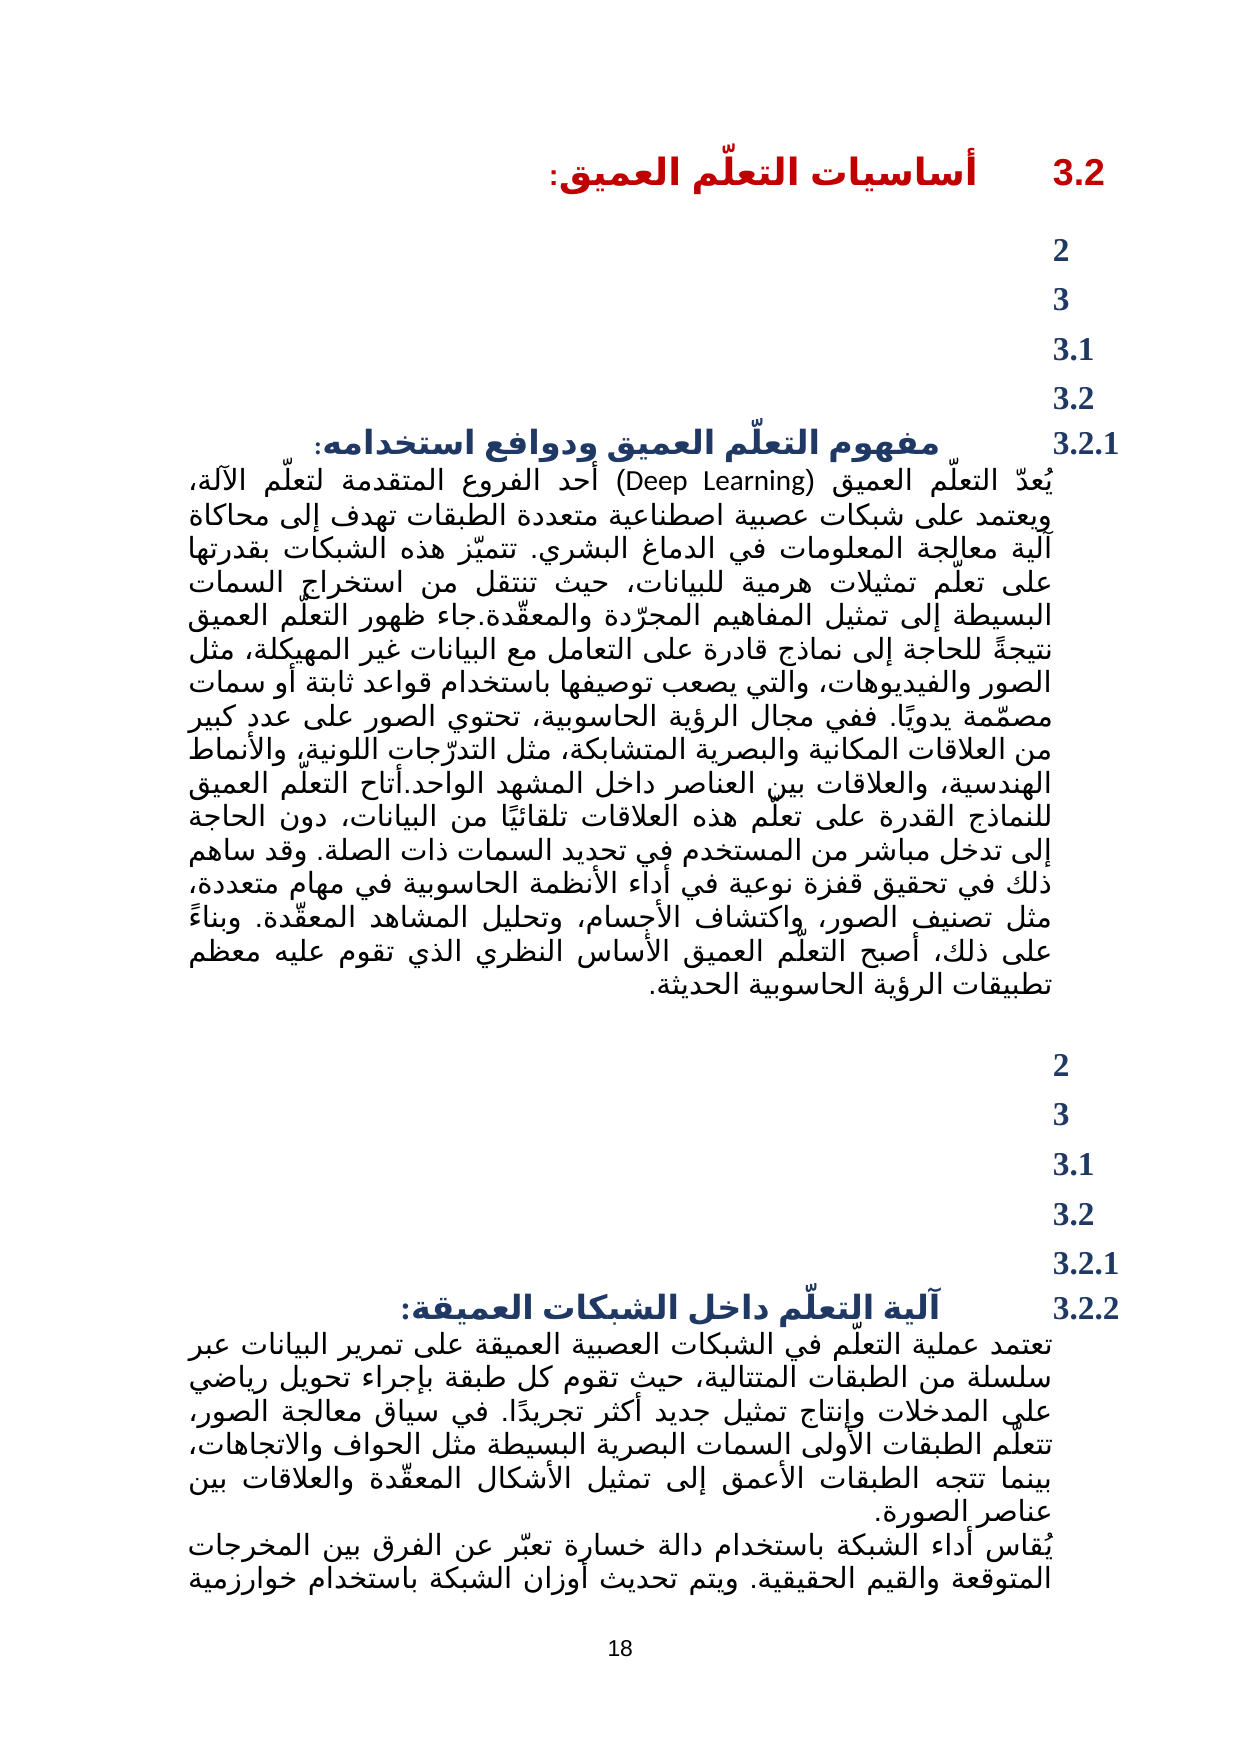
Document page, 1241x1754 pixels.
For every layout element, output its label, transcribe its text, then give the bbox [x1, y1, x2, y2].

subtitle مفهوم التعلّم العميق ودوافع استخدامه: [187, 424, 1053, 462]
subtitle أساسيات التعلّم العميق: [187, 150, 1053, 193]
text تعتمد عملية التعلّم في الشبكات العصبية العميقة على تمرير البيانات عبر سلسلة من الطبقات المتتالية، حيث تقوم كل طبقة بإجراء تحويل رياضي على المدخلات وإنتاج تمثيل جديد أكثر تجريدًا. في سياق معالجة الصور، تتعلّم الطبقات الأولى السمات البصرية البسيطة مثل الحواف والاتجاهات، بينما تتجه الطبقات الأعمق إلى تمثيل الأشكال المعقّدة والعلاقات بين عناصر الصورة. [187, 1327, 1053, 1528]
subtitle آلية التعلّم داخل الشبكات العميقة: [187, 1288, 1053, 1327]
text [187, 1528, 1053, 1595]
text يُعدّ التعلّم العميق (Deep Learning) أحد الفروع المتقدمة لتعلّم الآلة، ويعتمد على شبكات عصبية اصطناعية متعددة الطبقات تهدف إلى محاكاة آلية معالجة المعلومات في الدماغ البشري. تتميّز هذه الشبكات بقدرتها على تعلّم تمثيلات هرمية للبيانات، حيث تنتقل من استخراج السمات البسيطة إلى تمثيل المفاهيم المجرّدة والمعقّدة.جاء ظهور التعلّم العميق نتيجةً للحاجة إلى نماذج قادرة على التعامل مع البيانات غير المهيكلة، مثل الصور والفيديوهات، والتي يصعب توصيفها باستخدام قواعد ثابتة أو سمات مصمّمة يدويًا. ففي مجال الرؤية الحاسوبية، تحتوي الصور على عدد كبير من العلاقات المكانية والبصرية المتشابكة، مثل التدرّجات اللونية، والأنماط الهندسية، والعلاقات بين العناصر داخل المشهد الواحد.أتاح التعلّم العميق للنماذج القدرة على تعلّم هذه العلاقات تلقائيًا من البيانات، دون الحاجة إلى تدخل مباشر من المستخدم في تحديد السمات ذات الصلة. وقد ساهم ذلك في تحقيق قفزة نوعية في أداء الأنظمة الحاسوبية في مهام متعددة، مثل تصنيف الصور، واكتشاف الأجسام، وتحليل المشاهد المعقّدة. وبناءً على ذلك، أصبح التعلّم العميق الأساس النظري الذي تقوم عليه معظم تطبيقات الرؤية الحاسوبية الحديثة. [187, 462, 1053, 1001]
